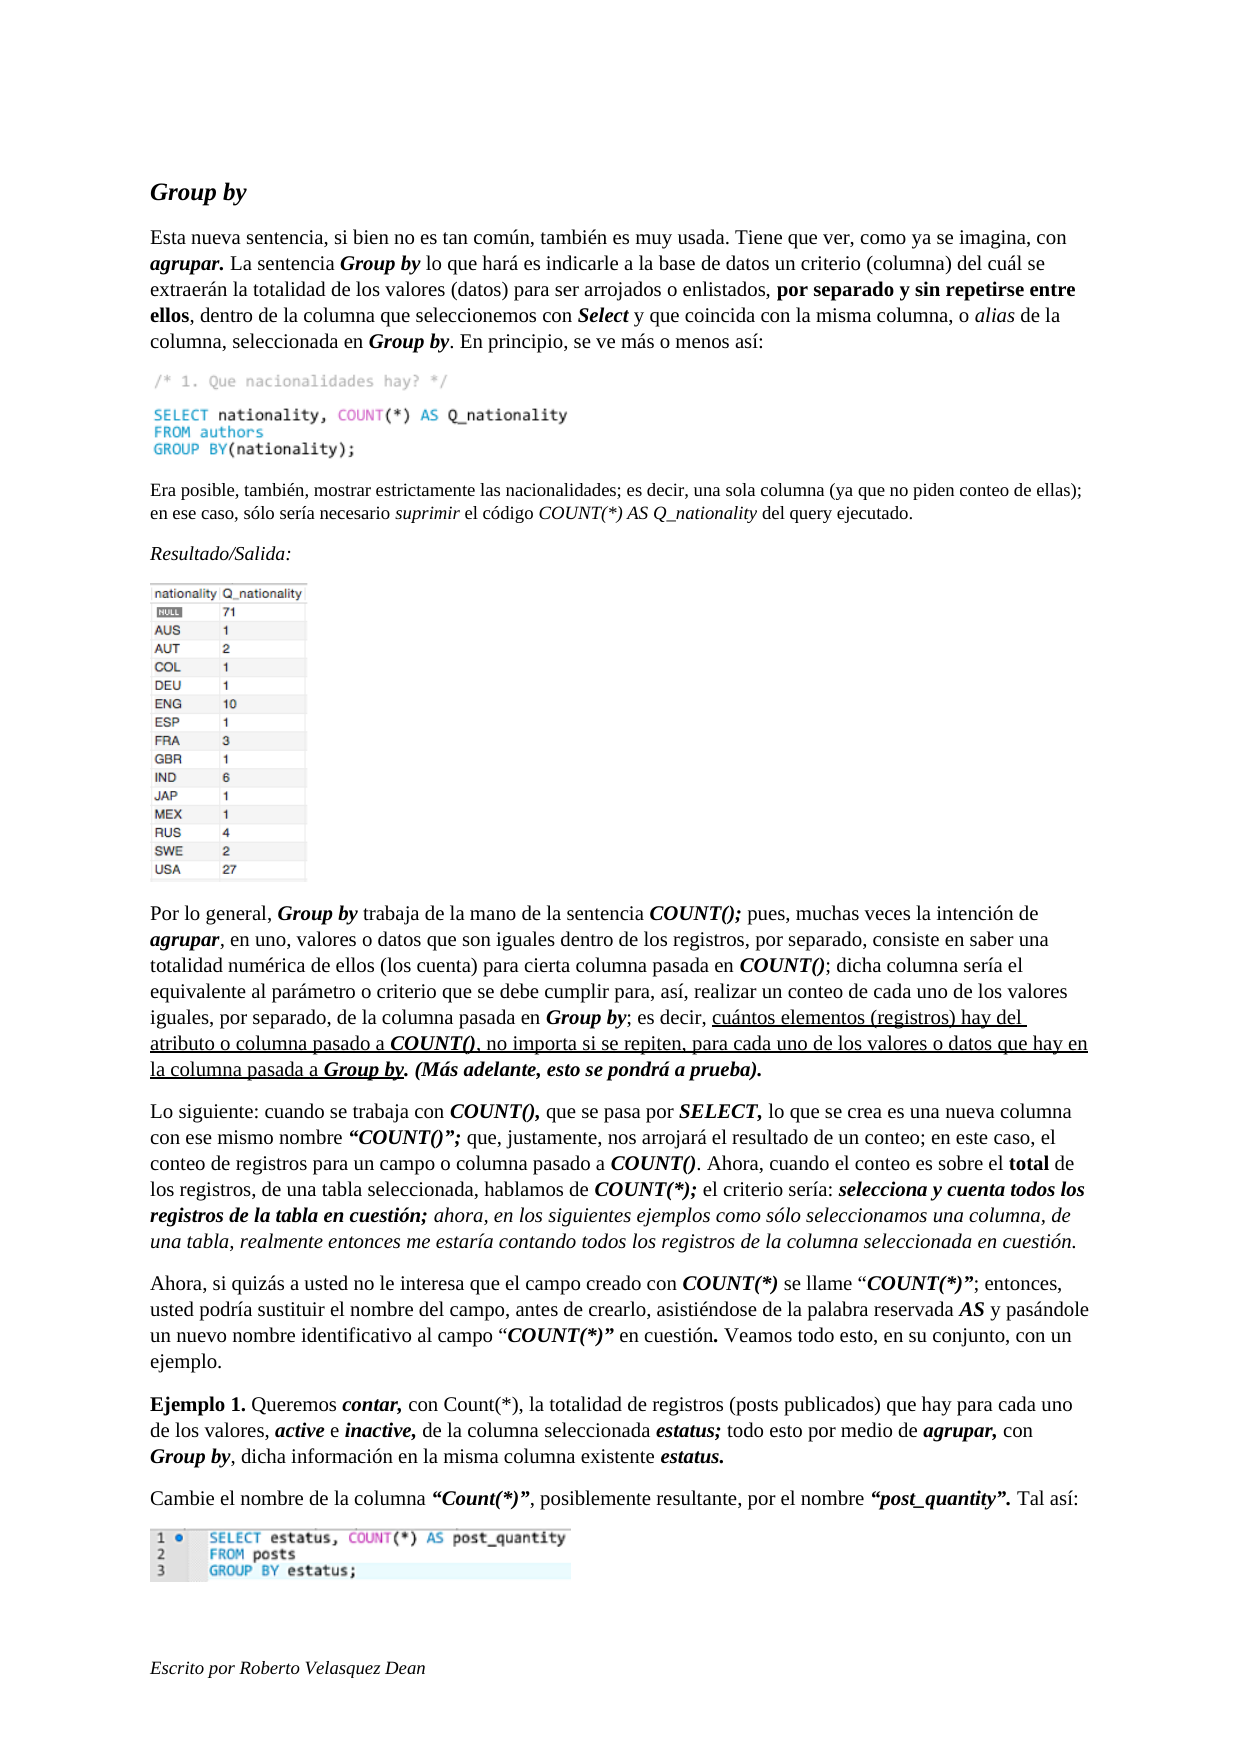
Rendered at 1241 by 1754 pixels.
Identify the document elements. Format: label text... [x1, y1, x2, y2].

text Ejemplo 1. Queremos contar, con Count(*), la totalidad de registros (posts publicados) que hay para cada uno de los valores, active e inactive, de la columna seleccionada estatus; todo esto por medio de agrupar, con Group by, dicha información en la misma columna existente estatus. [150, 1392, 1090, 1468]
text Era posible, también, mostrar estrictamente las nacionalidades; es decir, una sola columna (ya que no piden conteo de ellas); en ese caso, sólo sería necesario suprimir el código COUNT(*) AS Q_nationality del query ejecutado. [150, 479, 1090, 524]
picture [150, 583, 308, 882]
text Group by [150, 177, 1090, 206]
text Lo siguiente: cuando se trabaja con COUNT(), que se pasa por SELECT, lo que se crea es una nueva columna con ese mismo nombre “COUNT()”; que, justamente, nos arrojará el resultado de un conteo; en este caso, el conteo de registros para un campo o columna pasado a COUNT(). Ahora, cuando el conteo es sobre el total de los registros, de una tabla seleccionada, hablamos de COUNT(*); el criterio sería: selecciona y cuenta todos los registros de la tabla en cuestión; ahora, en los siguientes ejemplos como sólo seleccionamos una columna, de una tabla, realmente entonces me estaría contando todos los registros de la columna seleccionada en cuestión. [150, 1099, 1090, 1253]
text Resultado/Salida: [150, 542, 1090, 565]
text Esta nueva sentencia, si bien no es tan común, también es muy usada. Tiene que ver, como ya se imagina, con agrupar. La sentencia Group by lo que hará es indicarle a la base de datos un criterio (columna) del cuál se extraerán la totalidad de los valores (datos) para ser arrojados o enlistados, por separado y sin repetirse entre ellos, dentro de la columna que seleccionemos con Select y que coincida con la misma columna, o alias de la columna, seleccionada en Group by. En principio, se ve más o menos así: [150, 225, 1090, 353]
picture [150, 1528, 571, 1582]
text Ahora, si quizás a usted no le interesa que el campo creado con COUNT(*) se llame “COUNT(*)”; entonces, usted podría sustituir el nombre del campo, antes de crearlo, asistiéndose de la palabra reservada AS y pasándole un nuevo nombre identificativo al campo “COUNT(*)” en cuestión. Veamos todo esto, en su conjunto, con un ejemplo. [150, 1271, 1090, 1373]
text Cambie el nombre de la columna “Count(*)”, posiblemente resultante, por el nombre “post_quantity”. Tal así: [150, 1486, 1090, 1510]
text Por lo general, Group by trabaja de la mano de la sentencia COUNT(); pues, muchas veces la intención de agrupar, en uno, valores o datos que son iguales dentro de los registros, por separado, consiste en saber una totalidad numérica de ellos (los cuenta) para cierta columna pasada en COUNT(); dicha columna sería el equivalente al parámetro o criterio que se debe cumplir para, así, realizar un conteo de cada uno de los valores iguales, por separado, de la columna pasada en Group by; es decir, cuántos elementos (registros) hay del atributo o columna pasado a COUNT(), no importa si se repiten, para cada uno de los valores o datos que hay en la columna pasada a Group by. (Más adelante, esto se pondrá a prueba). [150, 901, 1090, 1081]
picture [150, 371, 571, 461]
